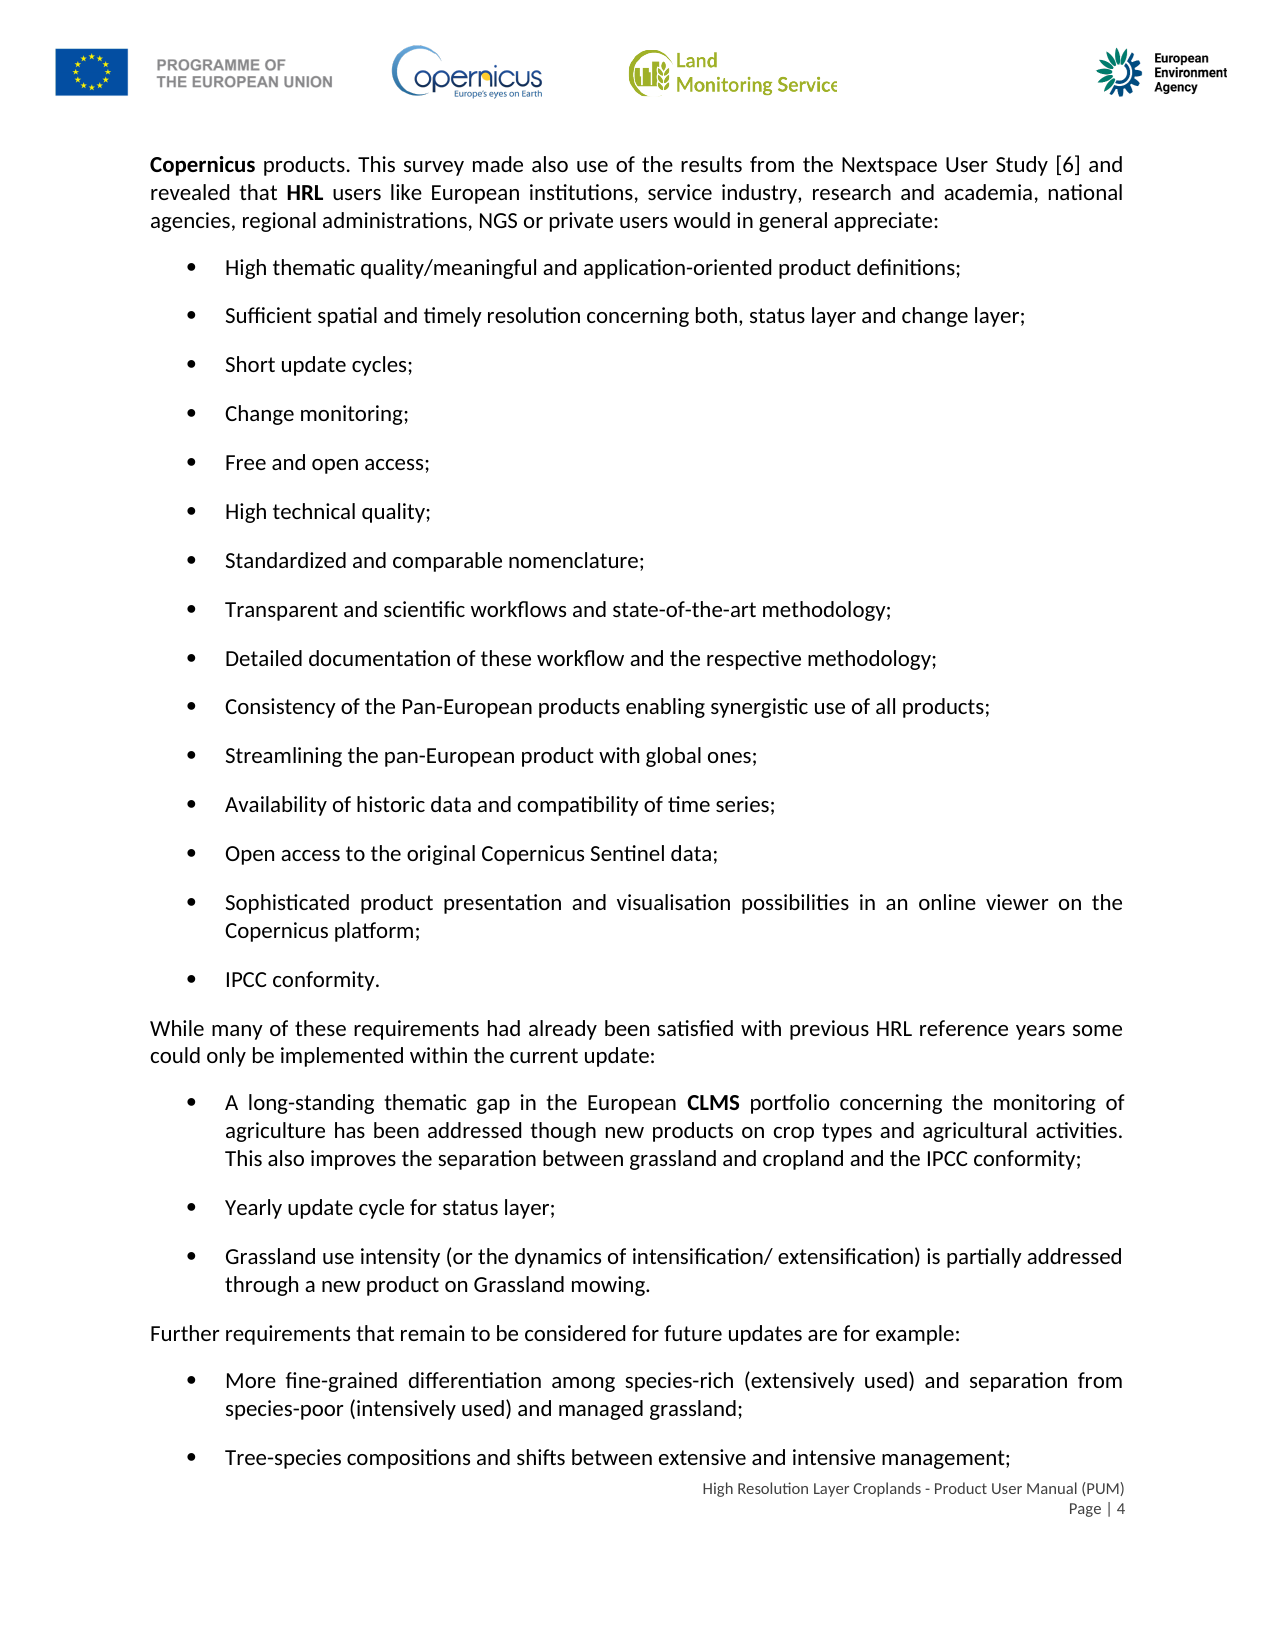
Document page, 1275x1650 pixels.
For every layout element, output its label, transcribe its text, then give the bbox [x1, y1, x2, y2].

list Short update cycles; [187, 351, 1125, 378]
list Availability of historic data and compatibility of time series; [187, 790, 1125, 818]
list Standardized and comparable nomenclature; [187, 546, 1125, 574]
list Transparent and scientific workflows and state-of-the-art methodology; [187, 595, 1125, 623]
list Sophisticated product presentation and visualisation possibilities in an online viewer on the Copernicus platform; [187, 888, 1125, 944]
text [150, 150, 1125, 234]
picture [628, 50, 837, 97]
list Streamlining the pan-European product with global ones; [187, 741, 1125, 769]
list Consistency of the Pan-European products enabling synergistic use of all products; [187, 692, 1125, 721]
list Grassland use intensity (or the dynamics of intensification/ extensification) is partially addressed through a new product on Grassland mowing. [187, 1242, 1125, 1298]
picture [1094, 46, 1228, 97]
list Detailed documentation of these workflow and the respective methodology; [187, 644, 1125, 672]
list IPCC conformity. [187, 965, 1125, 993]
list Sufficient spatial and timely resolution concerning both, status layer and change layer; [187, 302, 1125, 330]
text Further requirements that remain to be considered for future updates are for example: [150, 1319, 1125, 1347]
picture [371, 15, 560, 130]
list Open access to the original Copernicus Sentinel data; [187, 839, 1125, 867]
text While many of these requirements had already been satisfied with previous HRL reference years some could only be implemented within the current update: [150, 1014, 1125, 1070]
list High technical quality; [187, 497, 1125, 525]
list More fine-grained differentiation among species-rich (extensively used) and separation from species-poor (intensively used) and managed grassland; [187, 1366, 1125, 1422]
picture [29, 21, 351, 124]
list Free and open access; [187, 448, 1125, 476]
list A long-standing thematic gap in the European CLMS portfolio concerning the monitoring of agriculture has been addressed though new products on crop types and agricultural activities. This also improves the separation between grassland and cropland and the IPCC conformity; [187, 1088, 1125, 1172]
list Tree-species compositions and shifts between extensive and intensive management; [187, 1443, 1125, 1471]
list High thematic quality/meaningful and application-oriented product definitions; [187, 253, 1125, 281]
list Yearly update cycle for status layer; [187, 1193, 1125, 1221]
list Change monitoring; [187, 399, 1125, 427]
